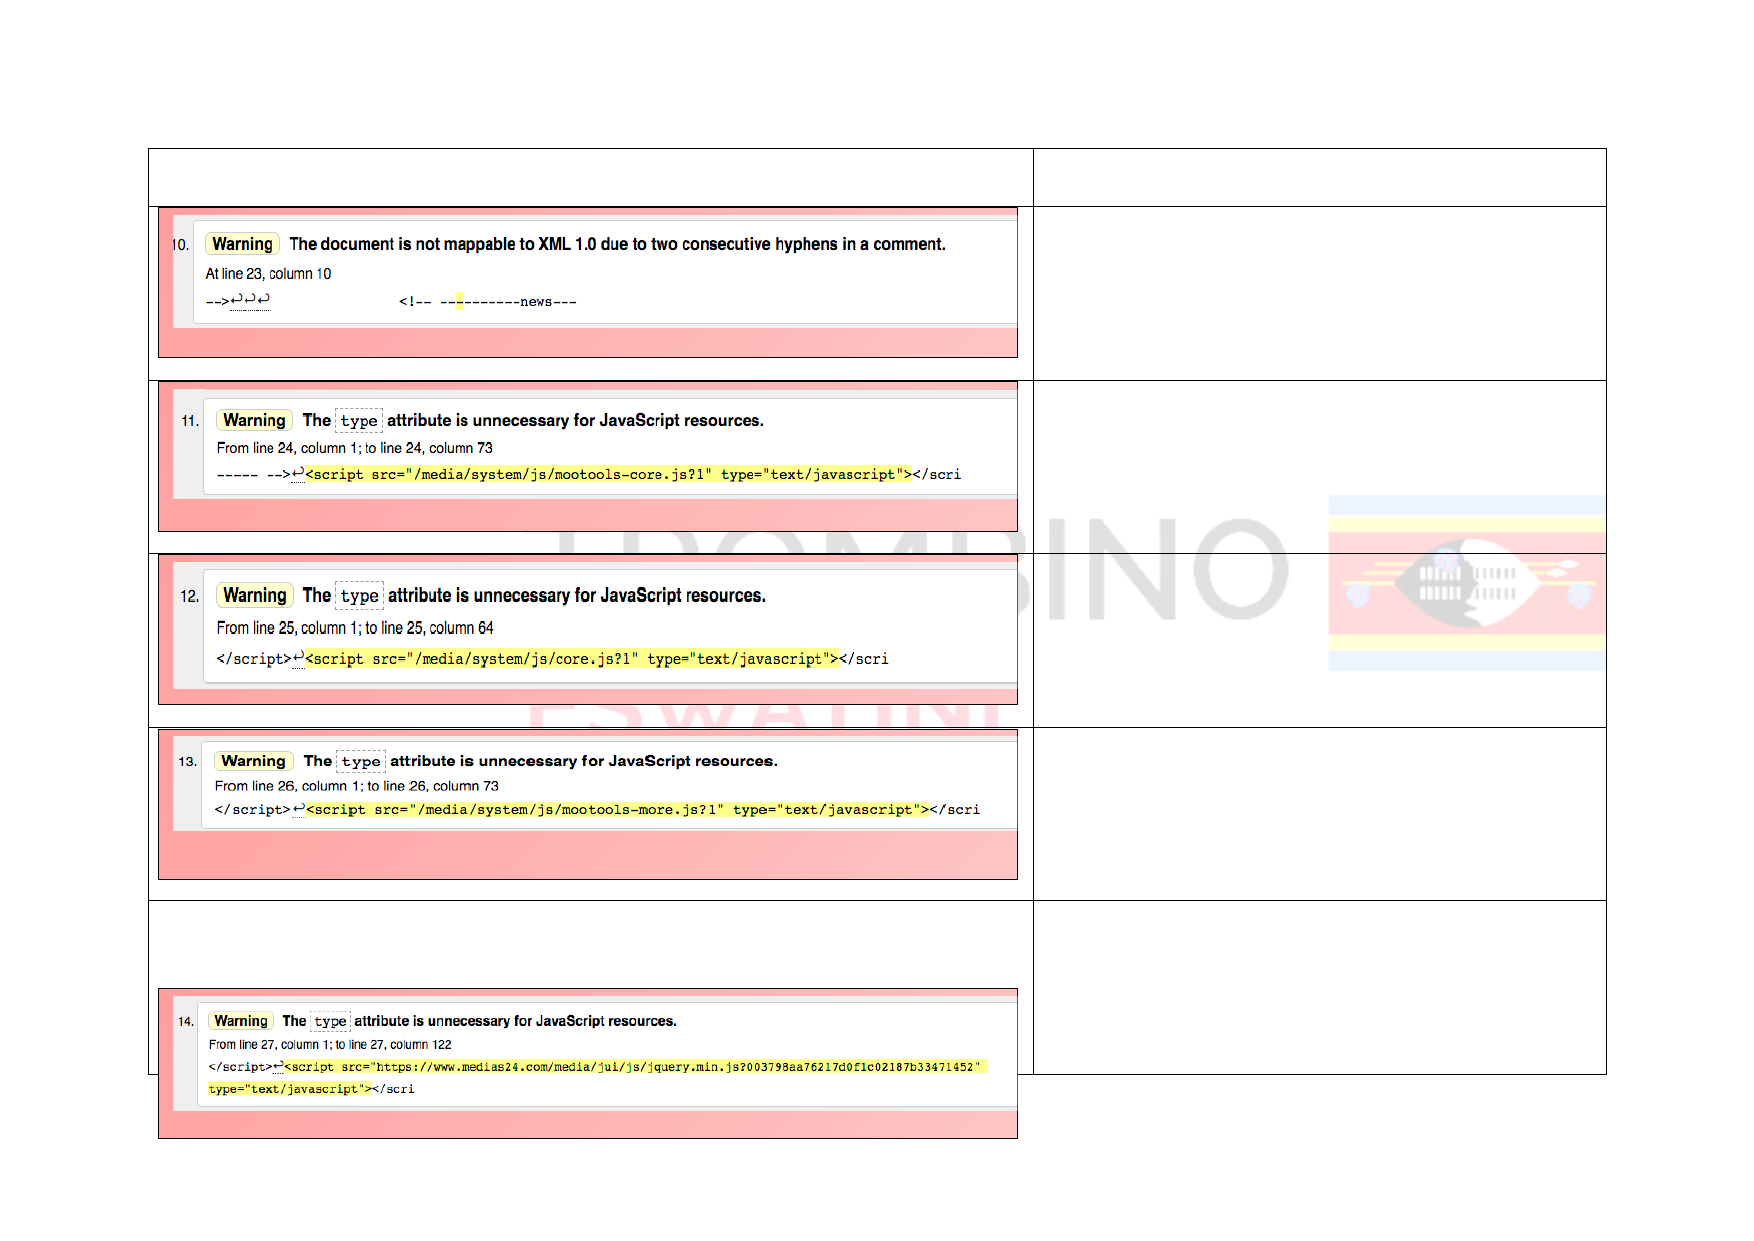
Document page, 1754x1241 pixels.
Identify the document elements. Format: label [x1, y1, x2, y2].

table_cell [1034, 381, 1606, 553]
picture [173, 996, 1018, 1111]
table_cell [1034, 901, 1606, 1074]
table_cell [149, 728, 1033, 900]
picture [173, 215, 1018, 328]
table_cell [149, 207, 1033, 380]
picture [173, 736, 1018, 831]
table_cell [149, 901, 1033, 1074]
table_cell [1034, 554, 1606, 727]
table_cell [149, 381, 1033, 553]
table_cell [1034, 207, 1606, 380]
table_cell [1034, 728, 1606, 900]
picture [173, 562, 1018, 689]
picture [173, 389, 1018, 499]
table_cell [149, 149, 1033, 206]
table_cell [1034, 149, 1606, 206]
table_cell [149, 554, 1033, 727]
